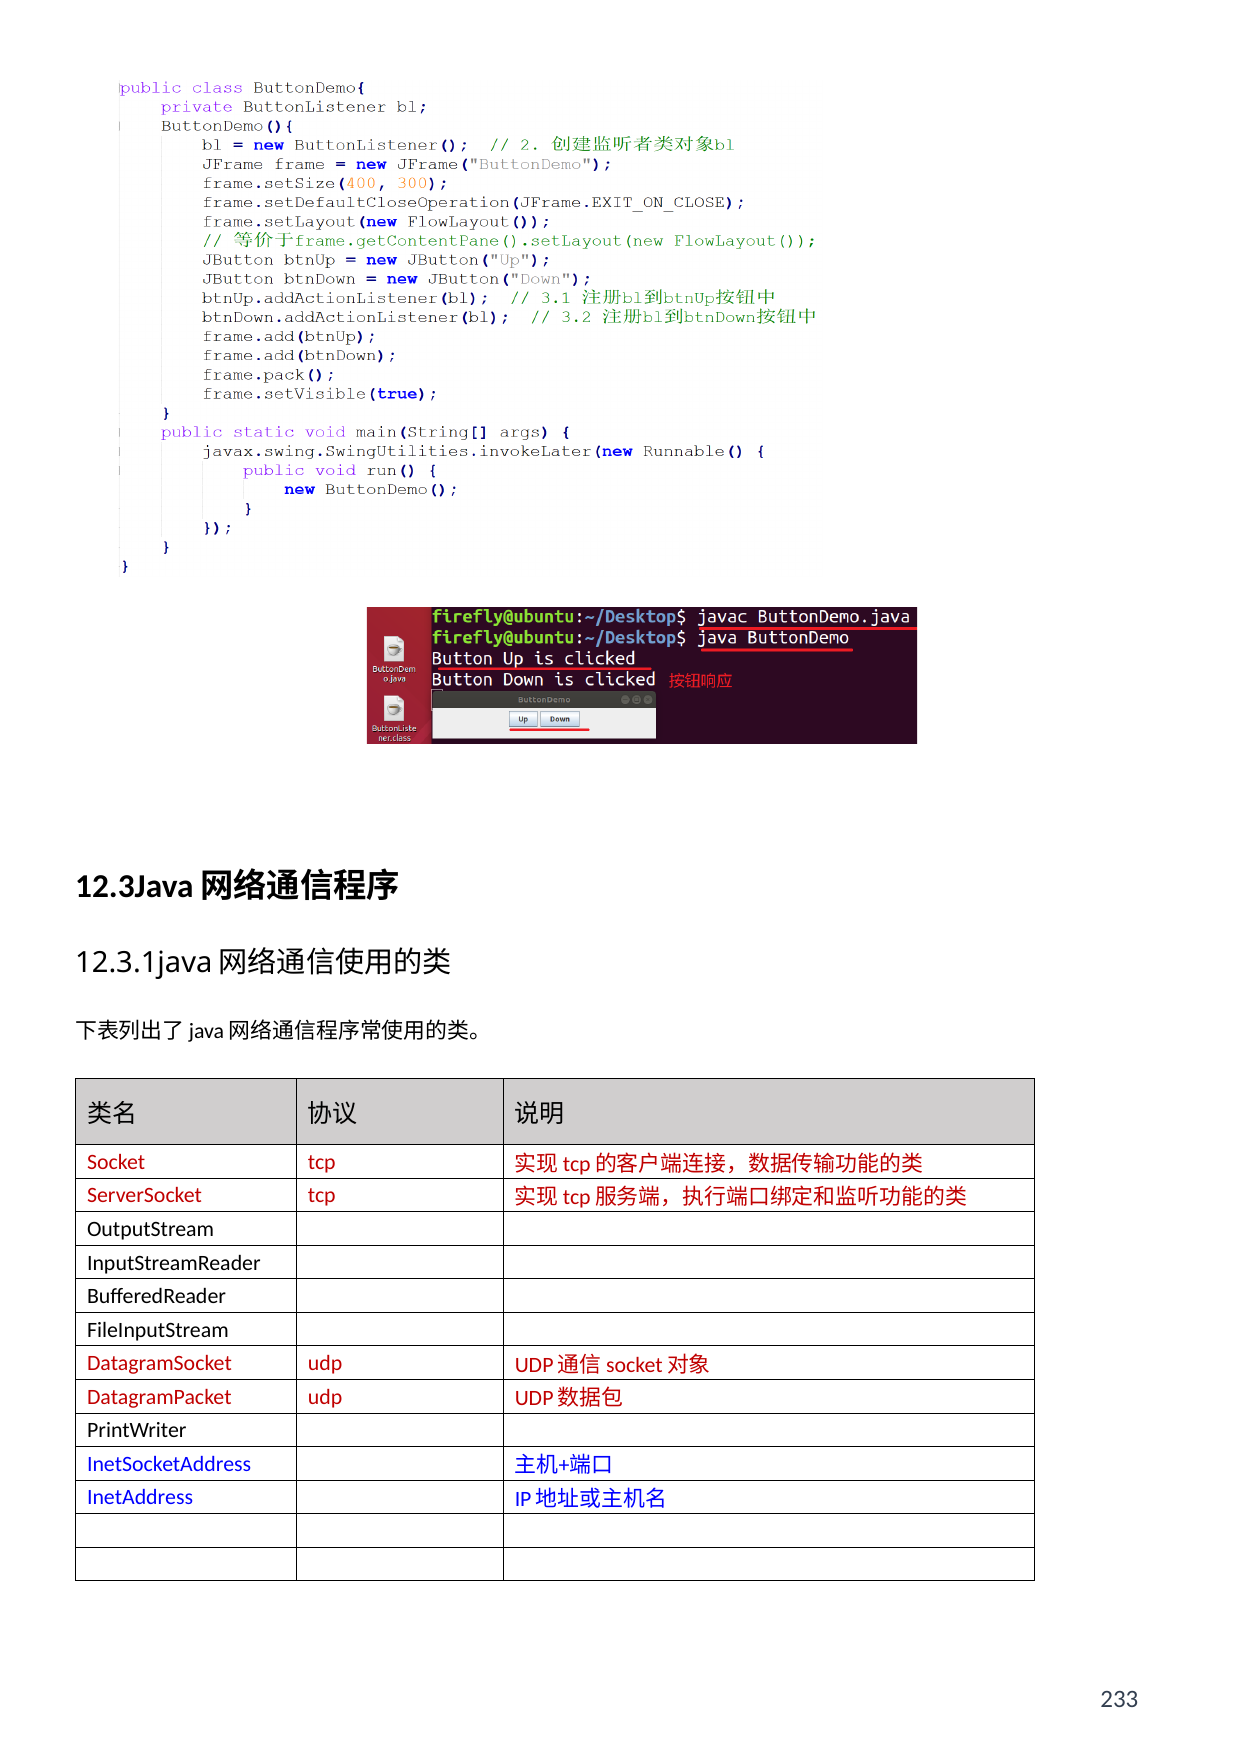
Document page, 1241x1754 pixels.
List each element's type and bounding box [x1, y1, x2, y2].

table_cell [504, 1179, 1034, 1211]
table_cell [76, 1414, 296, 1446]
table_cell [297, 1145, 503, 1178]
picture [118, 80, 823, 577]
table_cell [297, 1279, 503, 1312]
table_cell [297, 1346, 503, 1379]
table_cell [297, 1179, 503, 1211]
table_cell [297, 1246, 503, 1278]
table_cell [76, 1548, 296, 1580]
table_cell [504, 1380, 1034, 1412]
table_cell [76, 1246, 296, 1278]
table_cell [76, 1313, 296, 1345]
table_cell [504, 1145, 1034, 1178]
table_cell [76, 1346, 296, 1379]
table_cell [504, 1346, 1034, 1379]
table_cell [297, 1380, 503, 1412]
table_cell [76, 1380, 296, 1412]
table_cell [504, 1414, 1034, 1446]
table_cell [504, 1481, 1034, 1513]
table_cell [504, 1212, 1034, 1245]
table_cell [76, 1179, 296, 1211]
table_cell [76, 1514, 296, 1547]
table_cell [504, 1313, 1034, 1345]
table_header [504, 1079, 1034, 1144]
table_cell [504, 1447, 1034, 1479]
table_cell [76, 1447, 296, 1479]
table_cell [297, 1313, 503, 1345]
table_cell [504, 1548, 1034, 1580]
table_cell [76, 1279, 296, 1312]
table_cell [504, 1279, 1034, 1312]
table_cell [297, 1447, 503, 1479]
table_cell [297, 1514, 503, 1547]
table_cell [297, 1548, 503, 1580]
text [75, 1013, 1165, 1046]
picture [366, 607, 918, 744]
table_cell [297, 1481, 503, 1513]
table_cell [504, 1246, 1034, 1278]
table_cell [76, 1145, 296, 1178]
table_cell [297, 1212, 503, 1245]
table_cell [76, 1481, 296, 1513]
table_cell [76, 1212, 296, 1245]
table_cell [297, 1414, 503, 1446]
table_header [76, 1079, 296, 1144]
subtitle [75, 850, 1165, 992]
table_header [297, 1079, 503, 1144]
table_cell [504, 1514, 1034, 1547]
